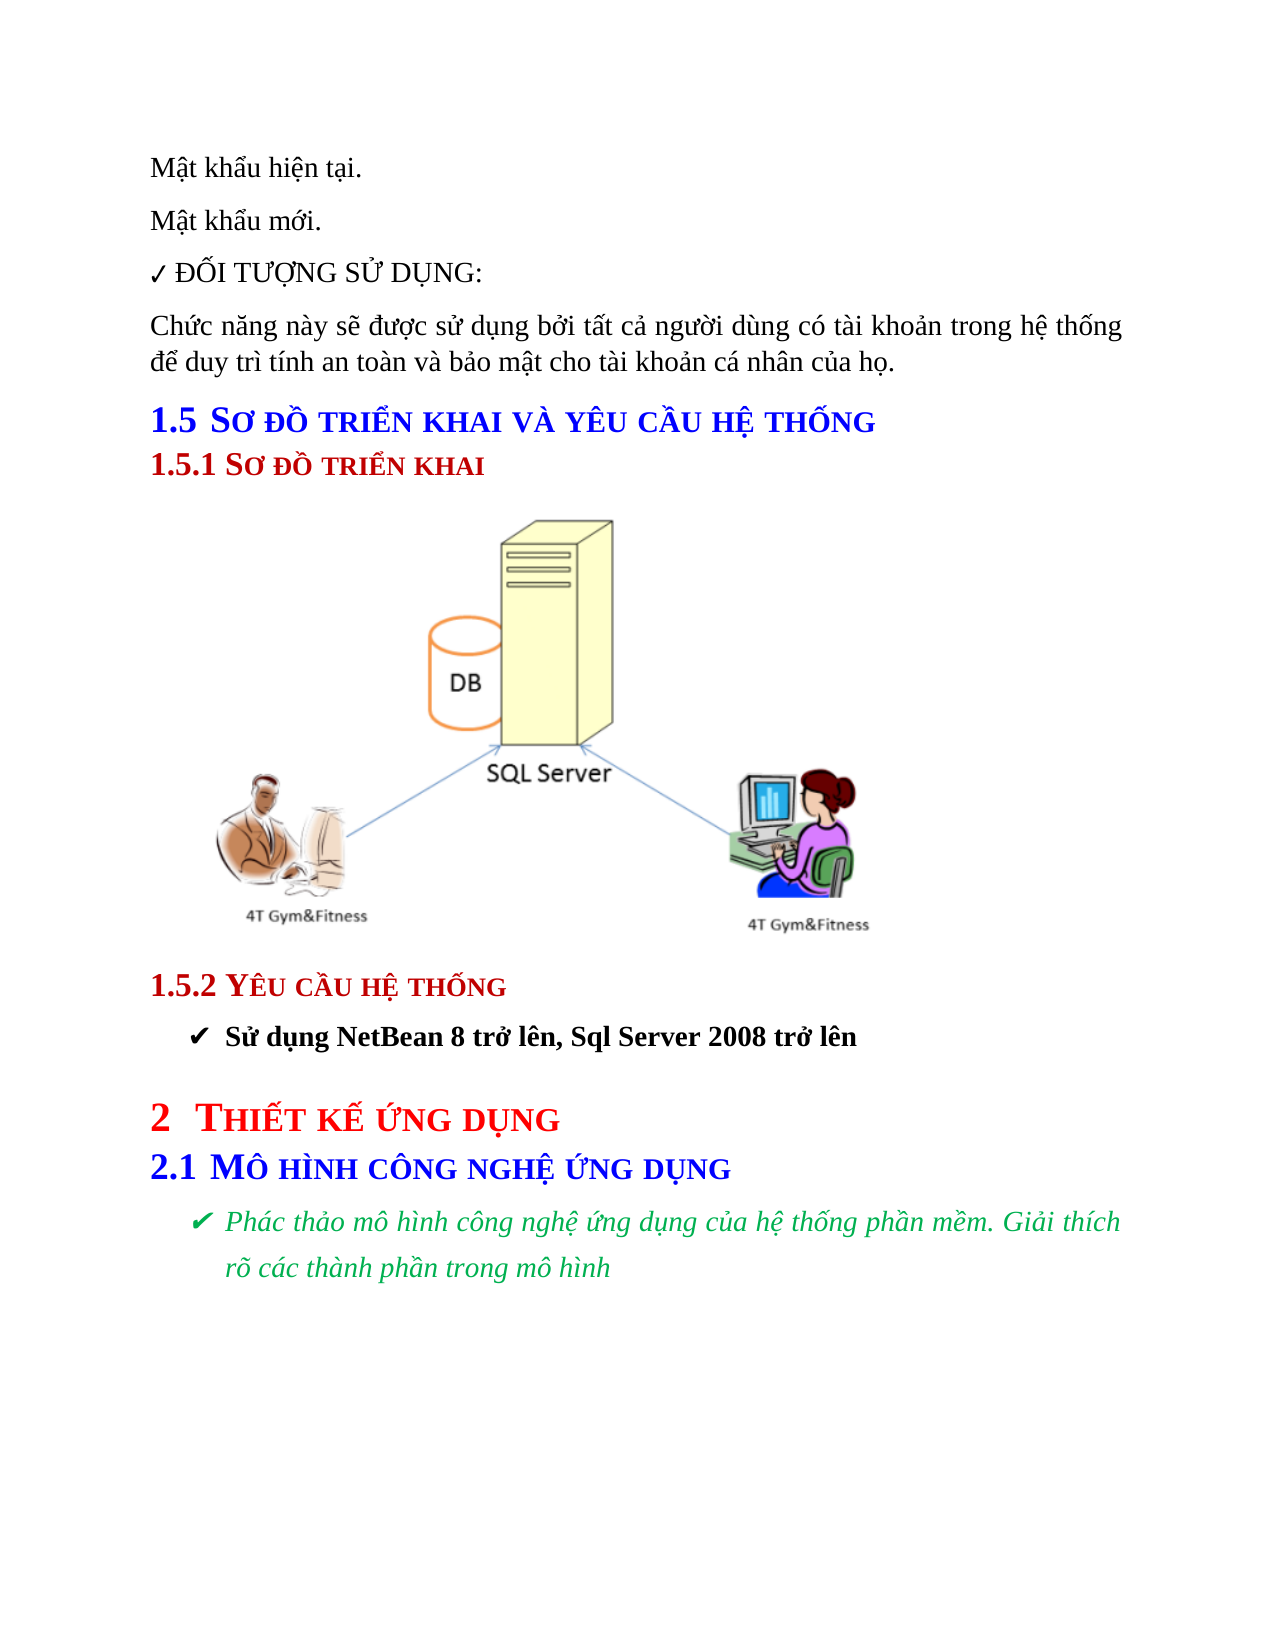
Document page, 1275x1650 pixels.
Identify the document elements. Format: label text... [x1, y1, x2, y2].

text ✔ ĐỐI TƯỢNG SỬ DỤNG: [150, 256, 1125, 289]
text Mật khẩu hiện tại. [150, 150, 1125, 183]
subtitle Sơ đồ triển khai [150, 445, 1125, 483]
list Sử dụng NetBean 8 trở lên, Sql Server 2008 trở lên [187, 1003, 1125, 1063]
text Mật khẩu mới. [150, 203, 1125, 236]
text Chức năng này sẽ được sử dụng bởi tất cả người dùng có tài khoản trong hệ thống để duy trì tính an toàn và bảo mật cho tài khoản cá nhân của họ. [150, 308, 1125, 378]
picture [150, 483, 959, 946]
subtitle Yêu cầu hệ thống [150, 965, 1125, 1003]
list Phác thảo mô hình công nghệ ứng dụng của hệ thống phần mềm. Giải thích rõ các thành phần trong mô hình [187, 1188, 1125, 1284]
subtitle Thiết kế ứng dụng [150, 1093, 1125, 1141]
subtitle Sơ đồ triển khai và yêu cầu hệ thống [150, 397, 1125, 441]
subtitle Mô hình công nghệ ứng dụng [150, 1145, 1125, 1188]
